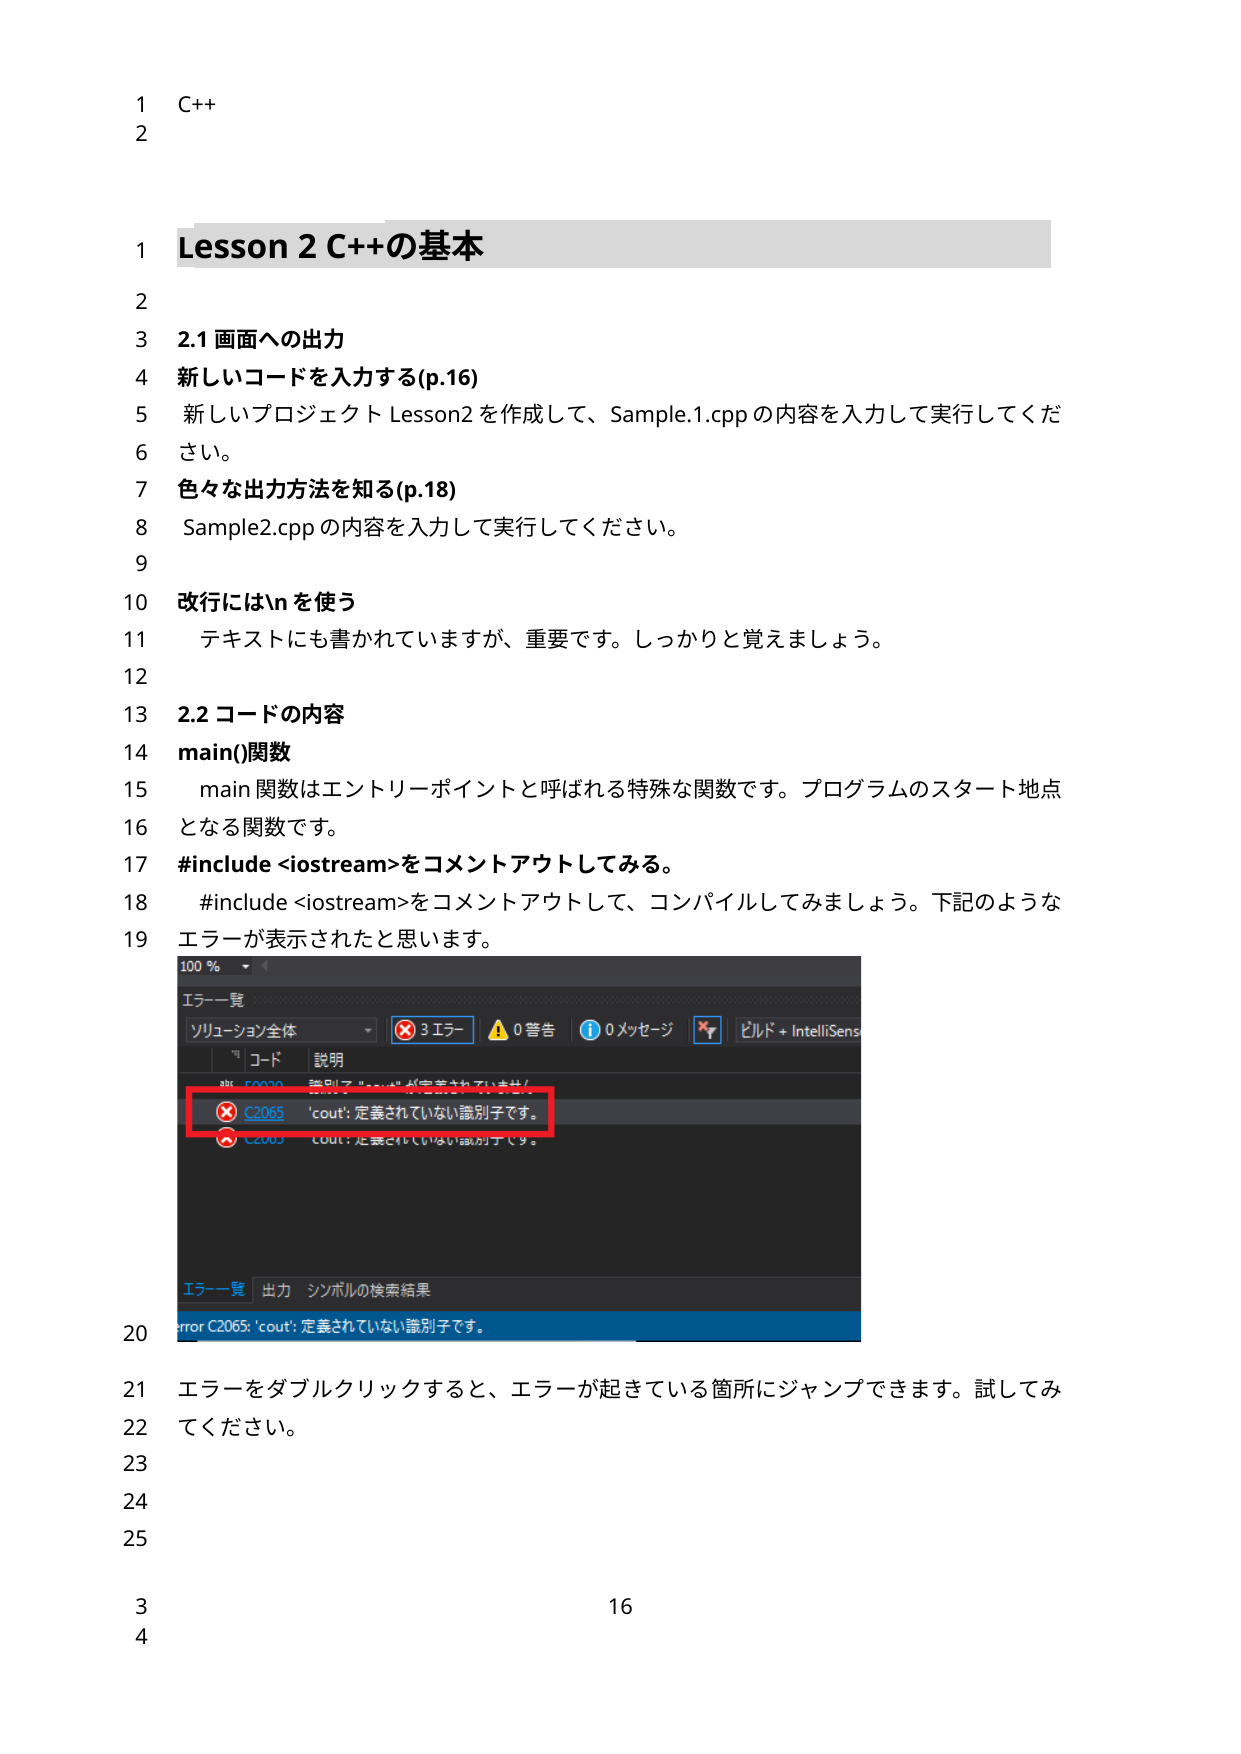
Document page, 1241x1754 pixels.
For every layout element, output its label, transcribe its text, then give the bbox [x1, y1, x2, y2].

text 新しいコードを入力する(p.16) [177, 357, 1063, 394]
text main()関数 [177, 732, 1063, 769]
text テキストにも書かれていますが、重要です。しっかりと覚えましょう。 [177, 619, 1063, 657]
text 色々な出力方法を知る(p.18) [177, 469, 1063, 507]
text #include <iostream>をコメントアウトして、コンパイルしてみましょう。下記のようなエラーが表示されたと思います。 [177, 882, 1063, 957]
text エラーをダブルクリックすると、エラーが起きている箇所にジャンプできます。試してみてください。 [177, 1369, 1063, 1444]
text 改行には\nを使う [177, 582, 1063, 619]
text #include <iostream>をコメントアウトしてみる。 [177, 844, 1063, 882]
text 新しいプロジェクトLesson2を作成して、Sample.1.cppの内容を入力して実行してください。 [177, 394, 1063, 469]
subtitle 2.2 コードの内容 [177, 694, 1063, 732]
subtitle 2.1 画面への出力 [177, 319, 1063, 357]
subtitle Lesson 2 C++の基本 [177, 207, 1063, 282]
text main関数はエントリーポイントと呼ばれる特殊な関数です。プログラムのスタート地点となる関数です。 [177, 769, 1063, 844]
text Sample2.cppの内容を入力して実行してください。 [177, 507, 1063, 544]
picture [177, 956, 862, 1342]
